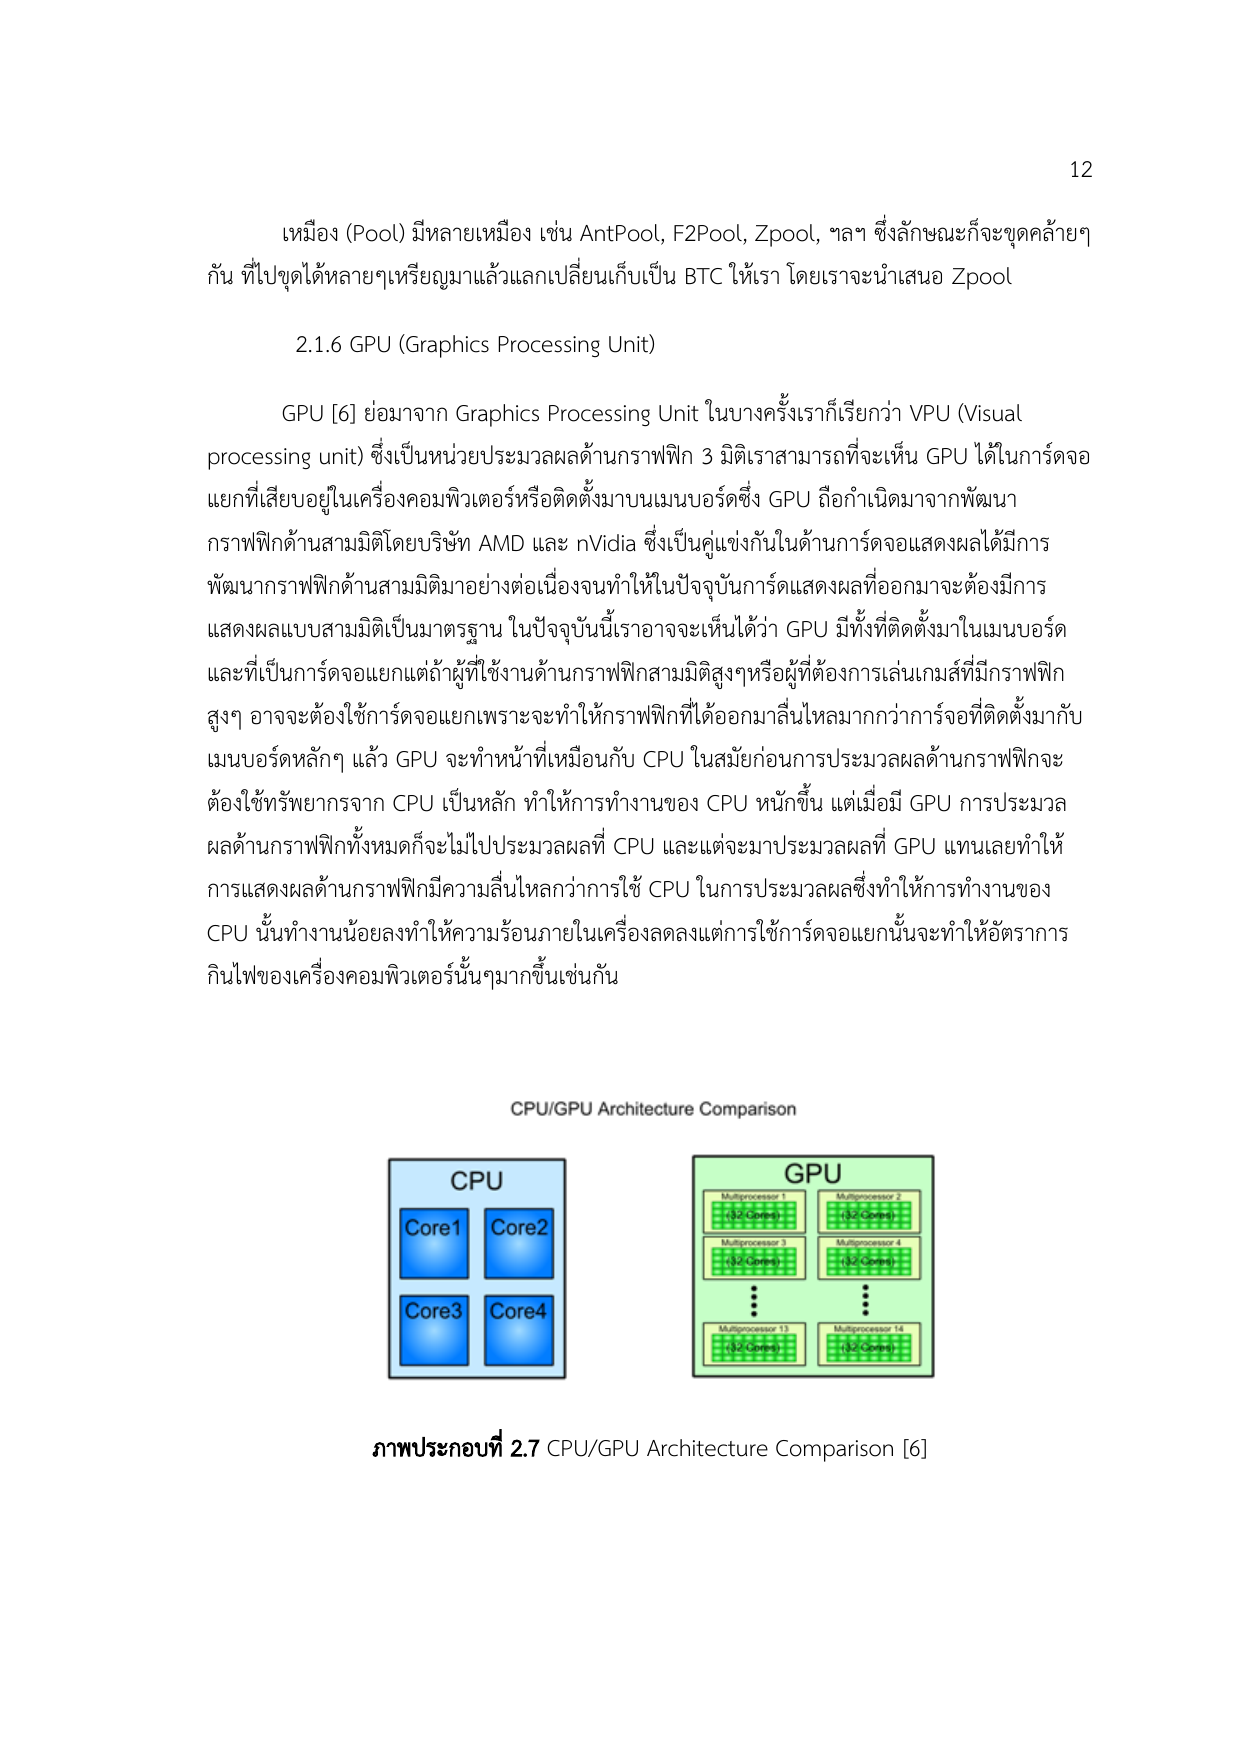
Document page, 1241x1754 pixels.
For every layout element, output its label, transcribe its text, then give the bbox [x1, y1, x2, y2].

text เหมือง (Pool) มีหลายเหมือง เช่น AntPool, F2Pool, Zpool, ฯลฯ ซึ่งลักษณะก็จะขุดคล้ายๆกัน ที่ไปขุดได้หลายๆเหรียญมาแล้วแลกเปลี่ยนเก็บเป็น BTC ให้เรา โดยเราจะนำเสนอ Zpool [207, 212, 1092, 293]
text GPU [6] ย่อมาจาก Graphics Processing Unit ในบางครั้งเราก็เรียกว่า VPU (Visual processing unit) ซึ่งเป็นหน่วยประมวลผลด้านกราฟฟิก 3 มิติเราสามารถที่จะเห็น GPU ได้ในการ์ดจอแยกที่เสียบอยู่ในเครื่องคอมพิวเตอร์หรือติดตั้งมาบนเมนบอร์ดซึ่ง GPU ถือกำเนิดมาจากพัฒนากราฟฟิกด้านสามมิติโดยบริษัท AMD และ nVidia ซึ่งเป็นคู่แข่งกันในด้านการ์ดจอแสดงผลได้มีการพัฒนากราฟฟิกด้านสามมิติมาอย่างต่อเนื่องจนทำให้ในปัจจุบันการ์ดแสดงผลที่ออกมาจะต้องมีการแสดงผลแบบสามมิติเป็นมาตรฐาน ในปัจจุบันนี้เราอาจจะเห็นได้ว่า GPU มีทั้งที่ติดตั้งมาในเมนบอร์ดและที่เป็นการ์ดจอแยกแต่ถ้าผู้ที่ใช้งานด้านกราฟฟิกสามมิติสูงๆหรือผู้ที่ต้องการเล่นเกมส์ที่มีกราฟฟิกสูงๆ อาจจะต้องใช้การ์ดจอแยกเพราะจะทำให้กราฟฟิกที่ได้ออกมาลื่นไหลมากกว่าการ์จอที่ติดตั้งมากับเมนบอร์ดหลักๆ แล้ว GPU จะทำหน้าที่เหมือนกับ CPU ในสมัยก่อนการประมวลผลด้านกราฟฟิกจะต้องใช้ทรัพยากรจาก CPU เป็นหลัก ทำให้การทำงานของ CPU หนักขึ้น แต่เมื่อมี GPU การประมวลผลด้านกราฟฟิกทั้งหมดก็จะไม่ไปประมวลผลที่ CPU และแต่จะมาประมวลผลที่ GPU แทนเลยทำให้การแสดงผลด้านกราฟฟิกมีความลื่นไหลกว่าการใช้ CPU ในการประมวลผลซึ่งทำให้การทำงานของ CPU นั้นทำงานน้อยลงทำให้ความร้อนภายในเครื่องลดลงแต่การใช้การ์ดจอแยกนั้นจะทำให้อัตราการกินไฟของเครื่องคอมพิวเตอร์นั้นๆมากขึ้นเช่นกัน [207, 392, 1092, 993]
picture [337, 1083, 963, 1396]
subtitle GPU (Graphics Processing Unit) [207, 323, 1092, 361]
